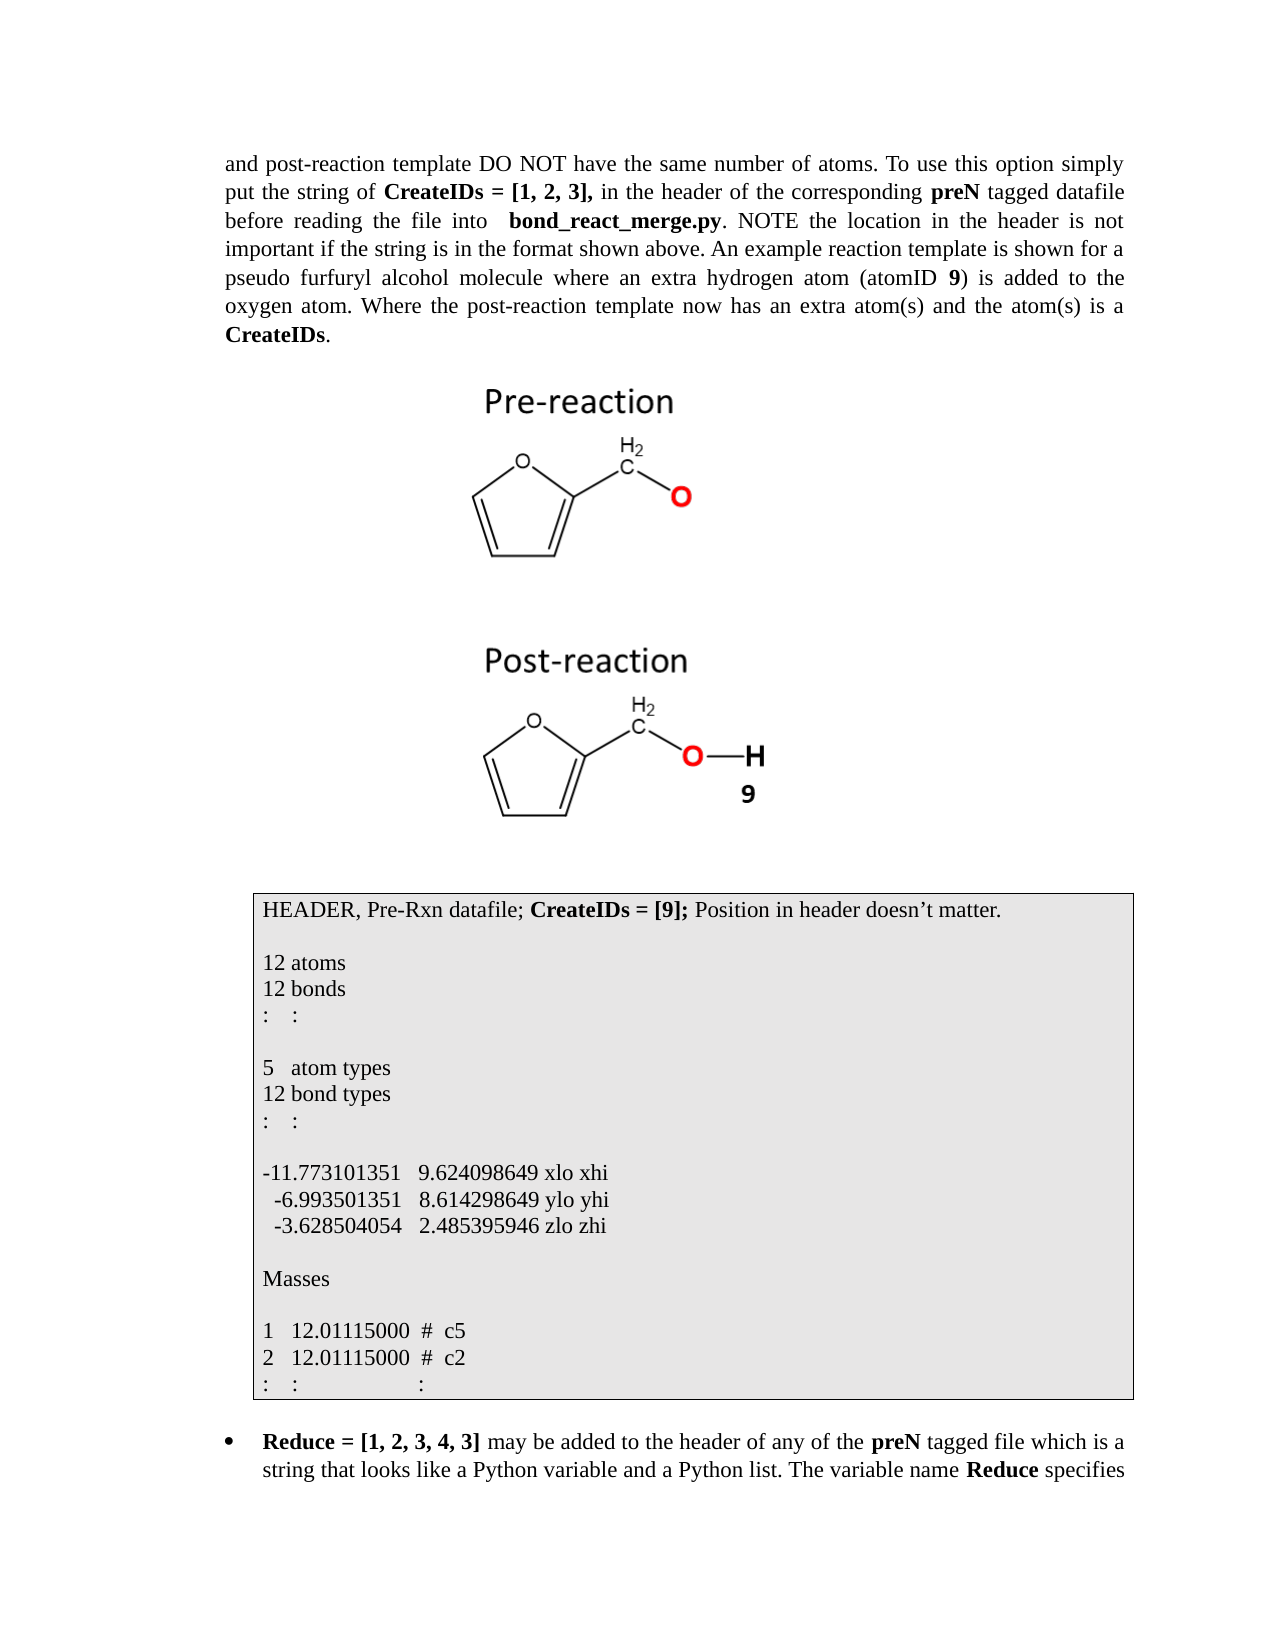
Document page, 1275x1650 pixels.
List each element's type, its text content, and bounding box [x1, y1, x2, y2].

text -3.628504054 2.485395946 zlo zhi [254, 1209, 1133, 1235]
picture [460, 365, 816, 829]
text 1 12.01115000 # c5 [254, 1314, 1133, 1341]
text Masses [254, 1262, 1133, 1288]
text 12 bonds [254, 972, 1133, 998]
text 12 atoms [254, 945, 1133, 972]
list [225, 1428, 1125, 1483]
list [187, 150, 1125, 347]
text -11.773101351 9.624098649 xlo xhi [254, 1156, 1133, 1183]
text : : [254, 1103, 1133, 1130]
text : : [254, 998, 1133, 1024]
text 2 12.01115000 # c2 [254, 1341, 1133, 1367]
text : : : [254, 1367, 1133, 1399]
text -6.993501351 8.614298649 ylo yhi [254, 1183, 1133, 1209]
text 5 atom types [254, 1051, 1133, 1077]
text HEADER, Pre-Rxn datafile; CreateIDs = [9]; Position in header doesn’t matter. [254, 894, 1133, 919]
text 12 bond types [254, 1077, 1133, 1103]
